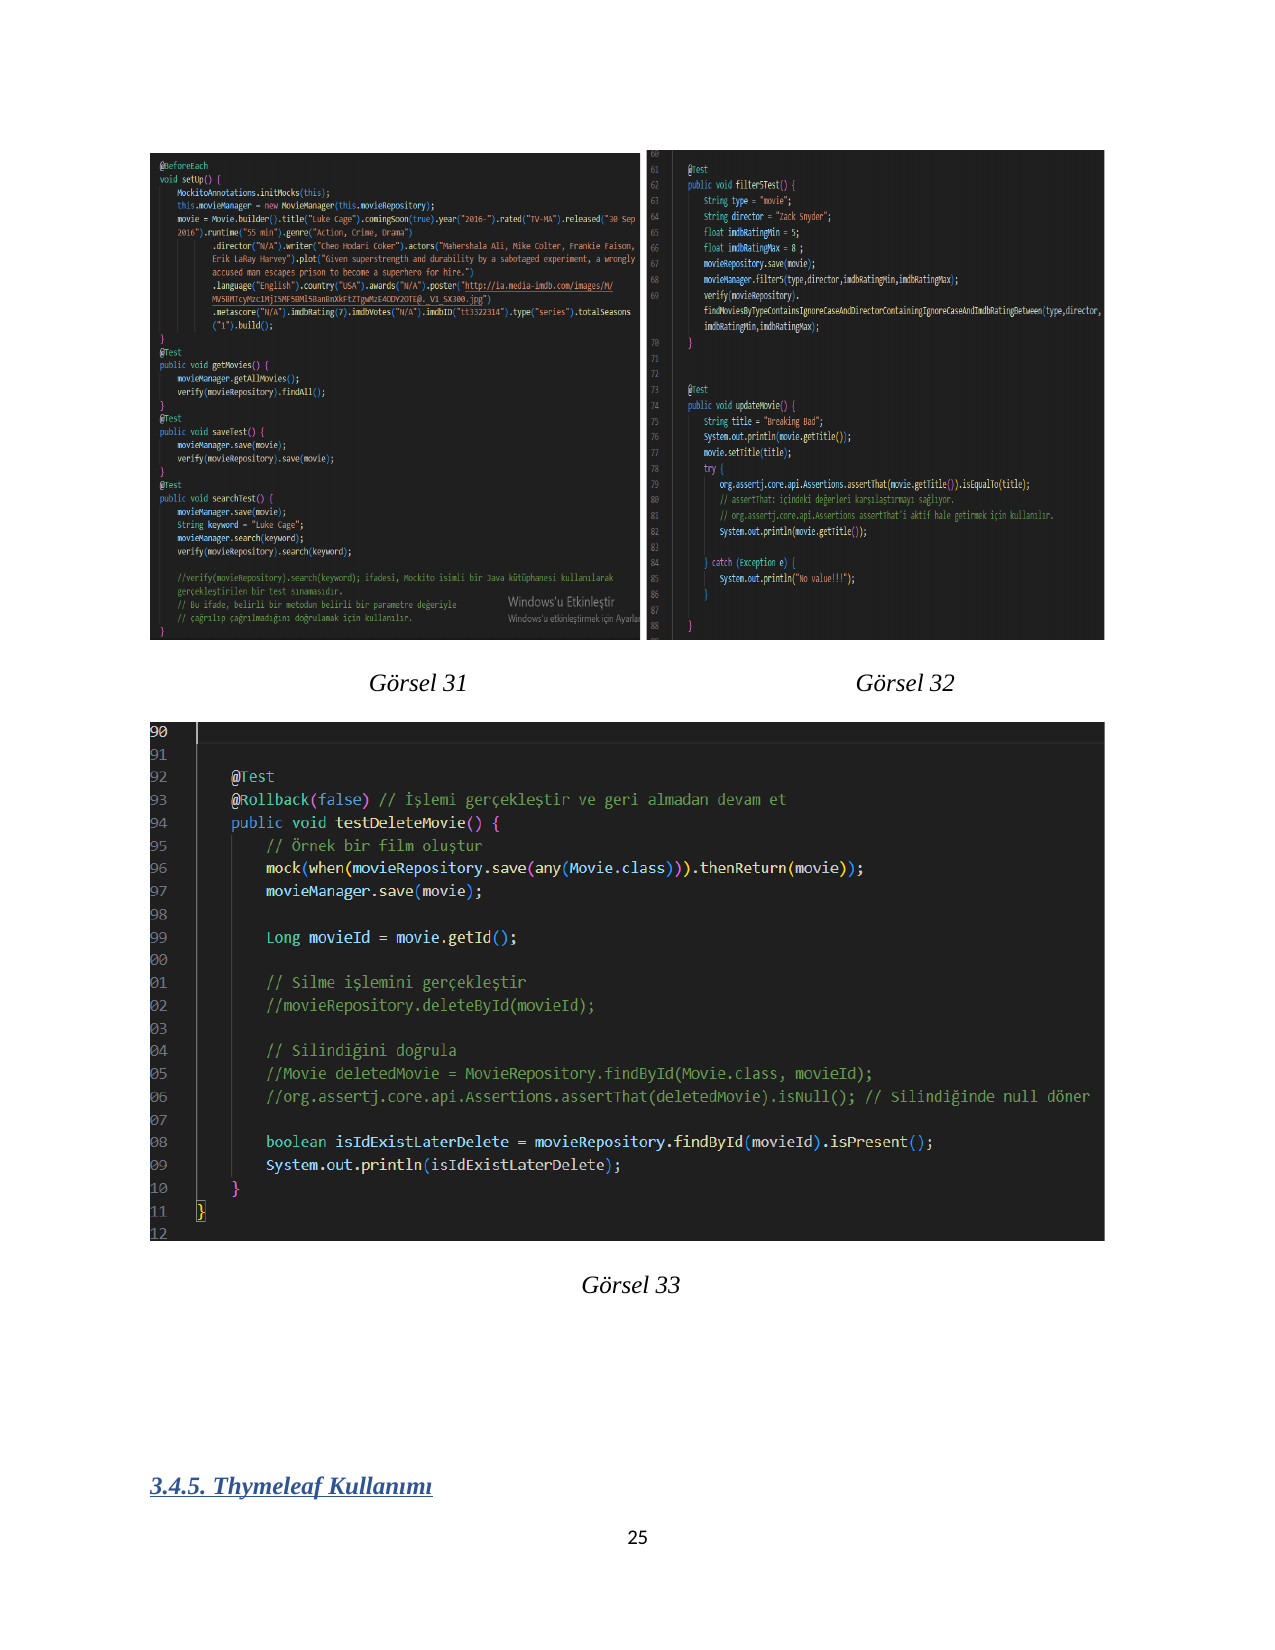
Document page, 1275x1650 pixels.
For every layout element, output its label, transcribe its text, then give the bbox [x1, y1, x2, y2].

text Görsel 33 [150, 1270, 1125, 1298]
picture [646, 150, 1105, 640]
picture [150, 722, 1105, 1241]
picture [150, 153, 641, 640]
text Görsel 31 Görsel 32 [150, 668, 1125, 697]
text 3.4.5. Thymeleaf Kullanımı [150, 1471, 1125, 1500]
